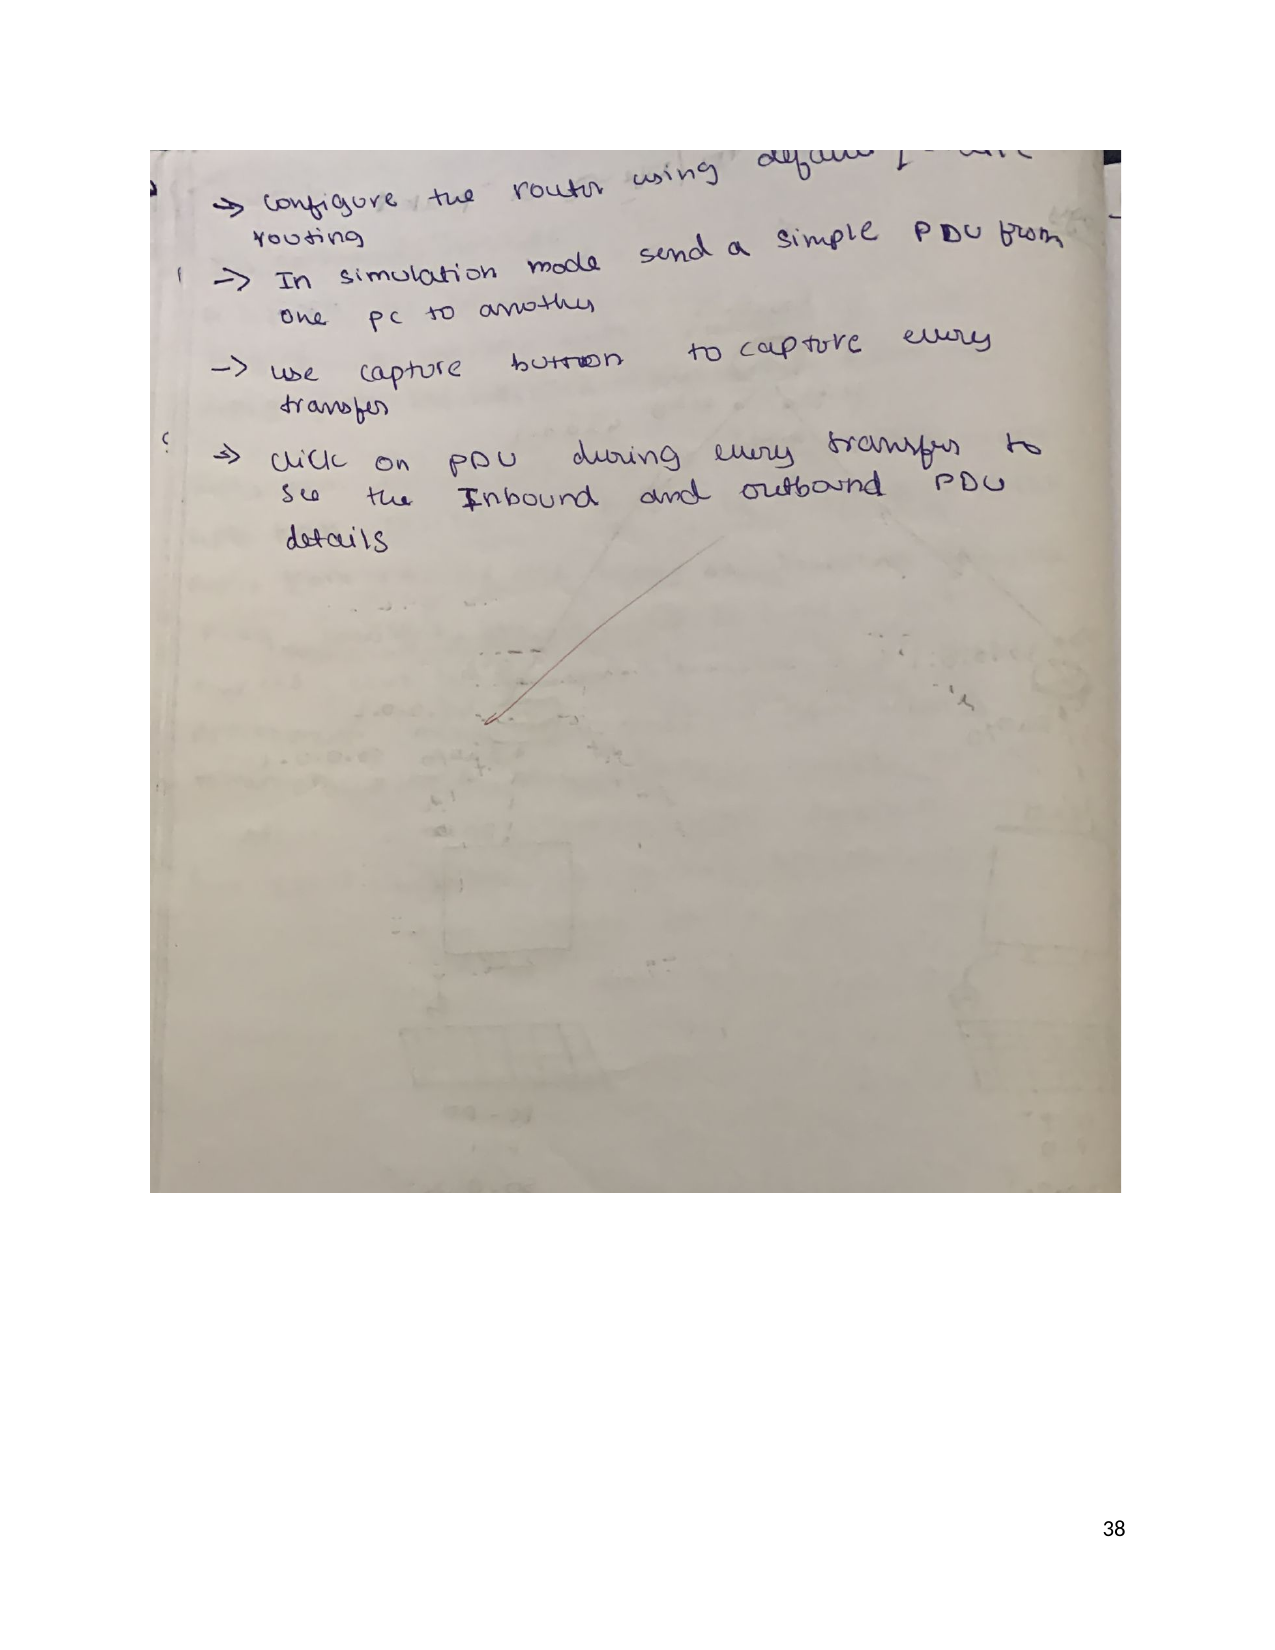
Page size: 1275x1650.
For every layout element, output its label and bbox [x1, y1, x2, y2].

picture [150, 150, 1122, 1193]
